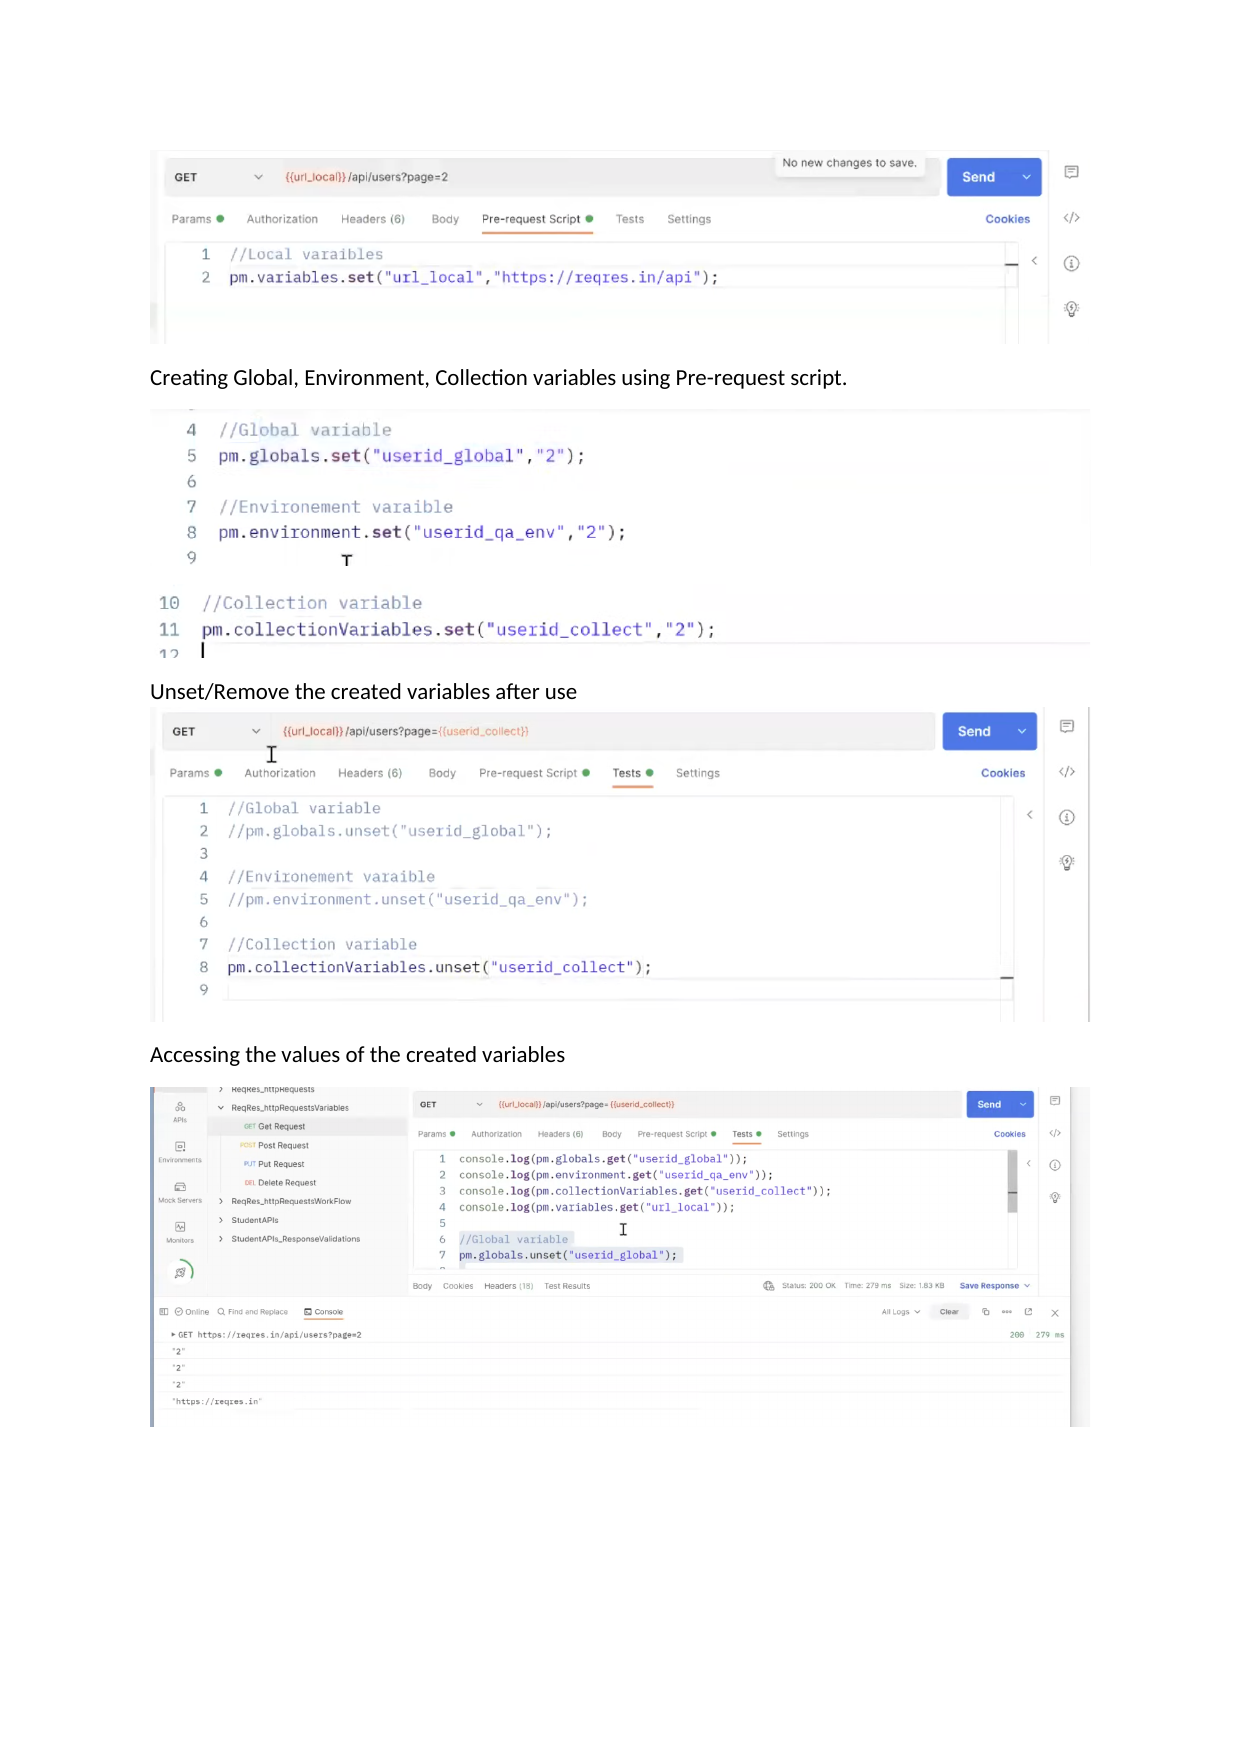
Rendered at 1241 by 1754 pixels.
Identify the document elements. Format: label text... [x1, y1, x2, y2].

text Creating Global, Environment, Collection variables using Pre-request script. [150, 363, 1090, 391]
text Unset/Remove the created variables after use [150, 677, 1090, 707]
picture [150, 409, 1091, 566]
picture [150, 150, 1091, 344]
picture [150, 1087, 1091, 1427]
picture [150, 707, 1091, 1022]
text Accessing the values of the created variables [150, 1041, 1090, 1068]
picture [150, 584, 1091, 658]
